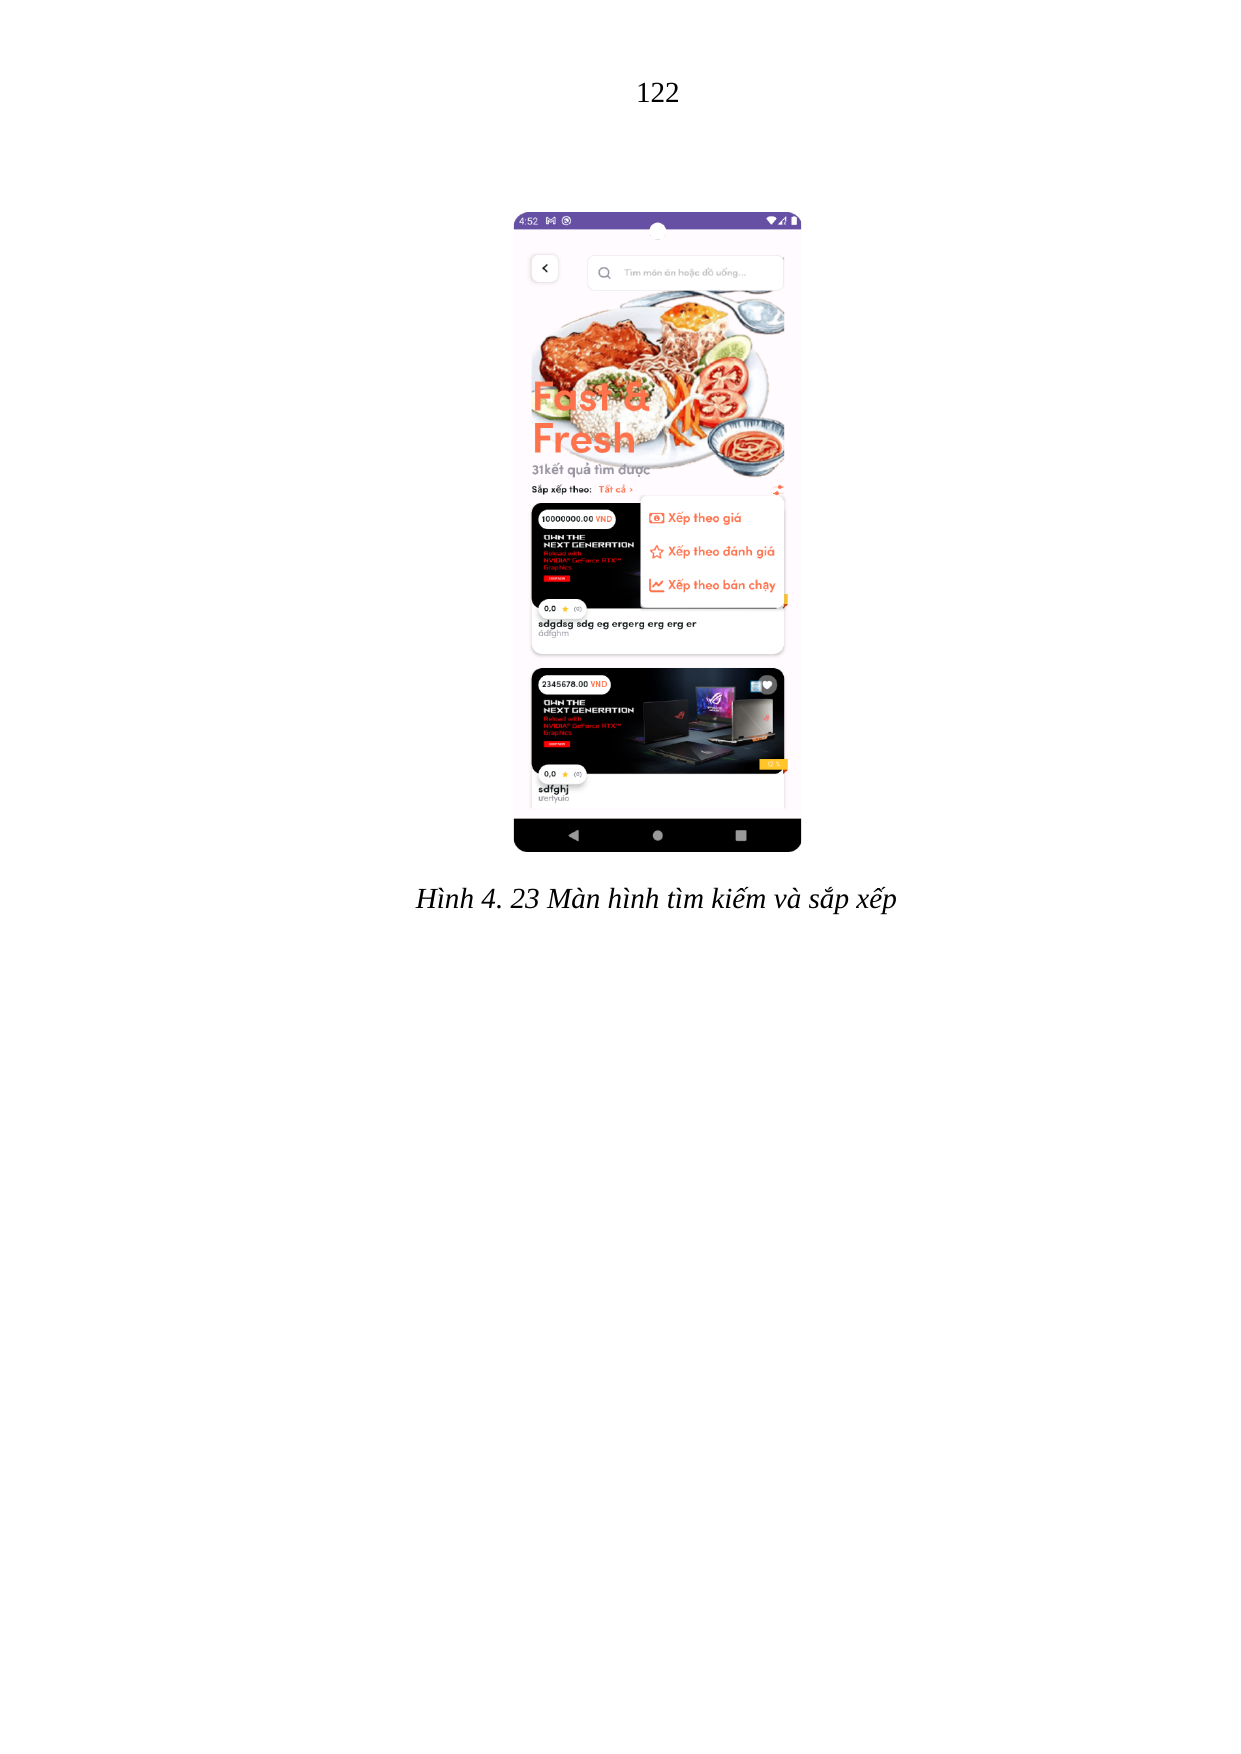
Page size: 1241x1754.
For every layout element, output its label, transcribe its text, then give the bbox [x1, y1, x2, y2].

text Hình 4. 23 Màn hình tìm kiếm và sắp xếp [150, 881, 1090, 914]
picture [513, 212, 802, 852]
